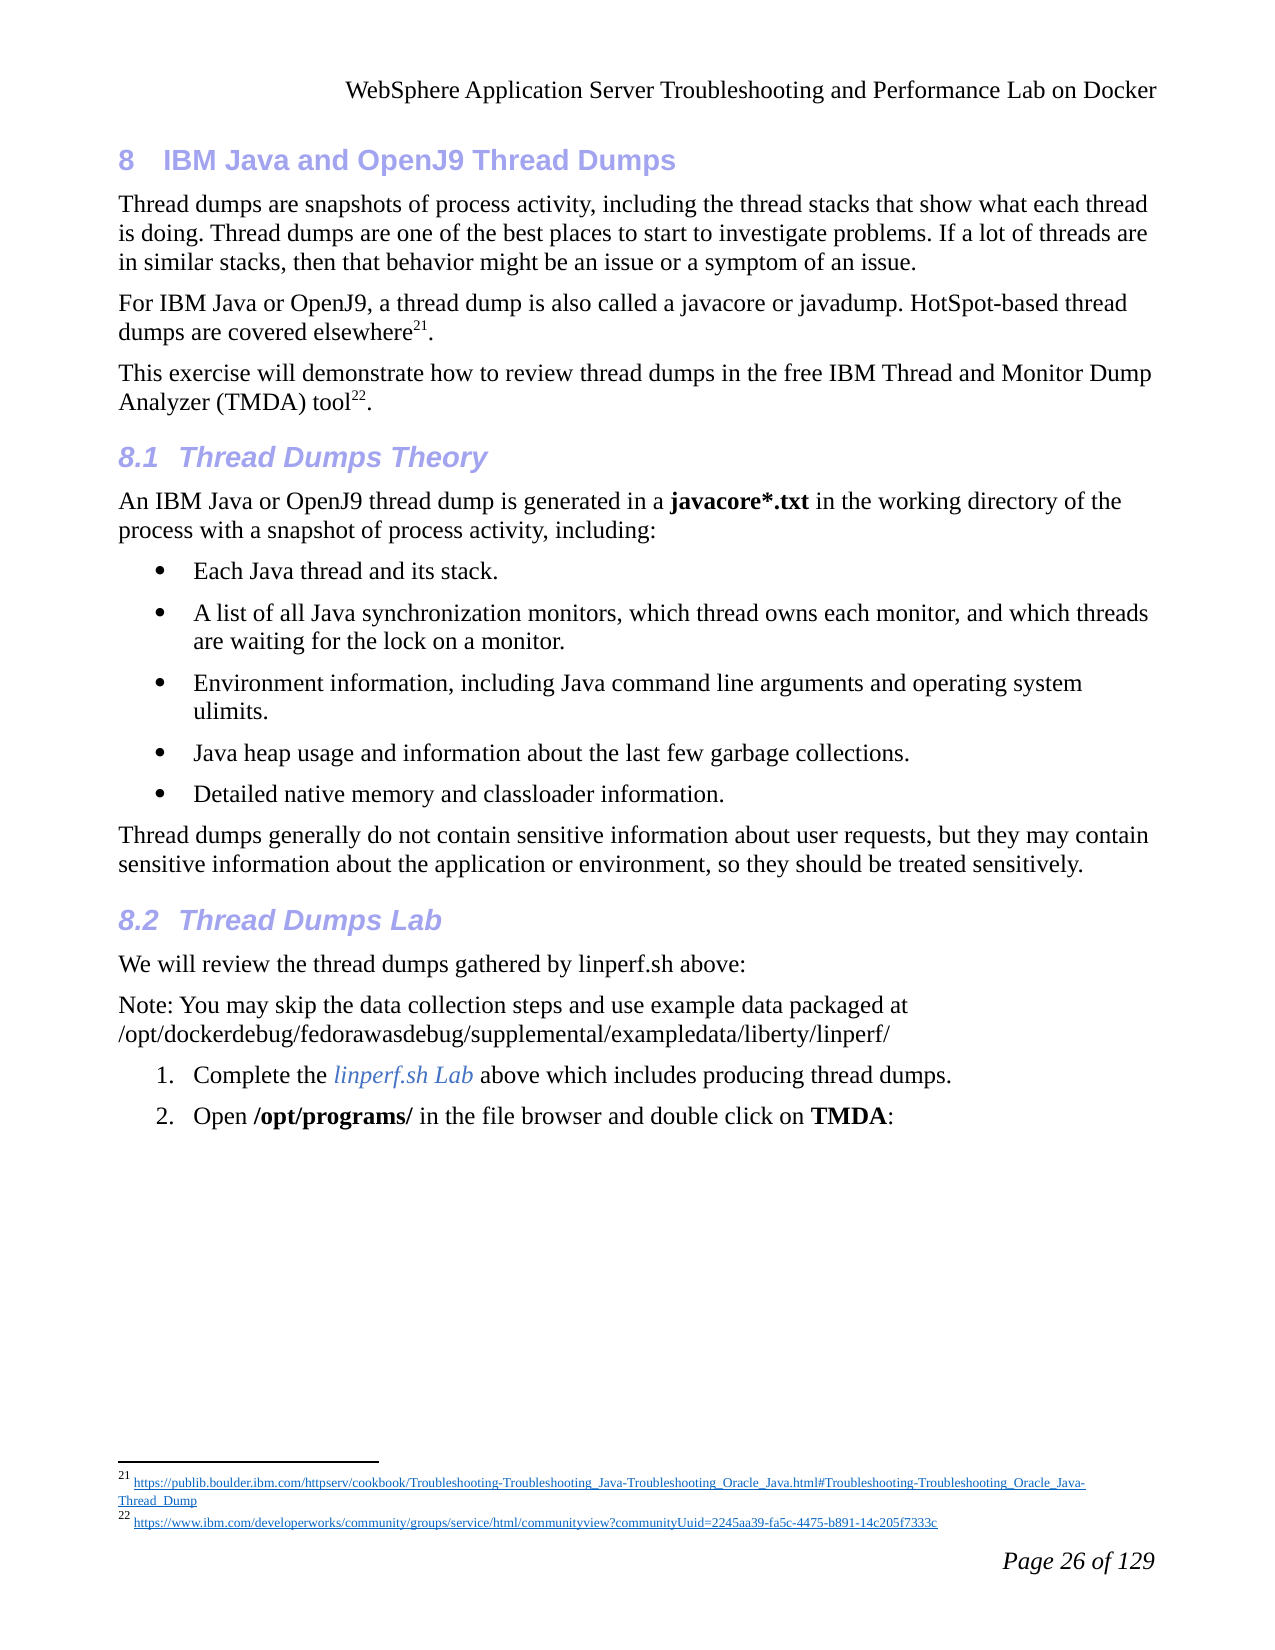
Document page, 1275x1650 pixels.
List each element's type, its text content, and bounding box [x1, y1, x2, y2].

text We will review the thread dumps gathered by linperf.sh above: [118, 949, 1157, 977]
text Thread dumps are snapshots of process activity, including the thread stacks that show what each thread is doing. Thread dumps are one of the best places to start to investigate problems. If a lot of threads are in similar stacks, then that behavior might be an issue or a symptom of an issue. [118, 189, 1157, 275]
subtitle Thread Dumps Theory [118, 440, 1157, 474]
list Complete the linperf.sh Lab above which includes producing thread dumps. [156, 1060, 1157, 1089]
list Each Java thread and its stack. [156, 556, 1157, 585]
text Thread dumps generally do not contain sensitive information about user requests, but they may contain sensitive information about the application or environment, so they should be treated sensitively. [118, 820, 1157, 878]
list A list of all Java synchronization monitors, which thread owns each monitor, and which threads are waiting for the lock on a monitor. [156, 598, 1157, 655]
text Note: You may skip the data collection steps and use example data packaged at /opt/dockerdebug/fedorawasdebug/supplemental/exampledata/liberty/linperf/ [118, 990, 1157, 1047]
text This exercise will demonstrate how to review thread dumps in the free IBM Thread and Monitor Dump Analyzer (TMDA) tool. [118, 358, 1157, 415]
text For IBM Java or OpenJ9, a thread dump is also called a javacore or javadump. HotSpot-based thread dumps are covered elsewhere. [118, 288, 1157, 345]
list Environment information, including Java command line arguments and operating system ulimits. [156, 668, 1157, 725]
list Java heap usage and information about the last few garbage collections. [156, 738, 1157, 766]
subtitle Thread Dumps Lab [118, 903, 1157, 936]
list Open /opt/programs/ in the file browser and double click on TMDA: [156, 1101, 1157, 1130]
subtitle IBM Java and OpenJ9 Thread Dumps [118, 143, 1157, 177]
list Detailed native memory and classloader information. [156, 779, 1157, 808]
text An IBM Java or OpenJ9 thread dump is generated in a javacore*.txt in the working directory of the process with a snapshot of process activity, including: [118, 486, 1157, 544]
